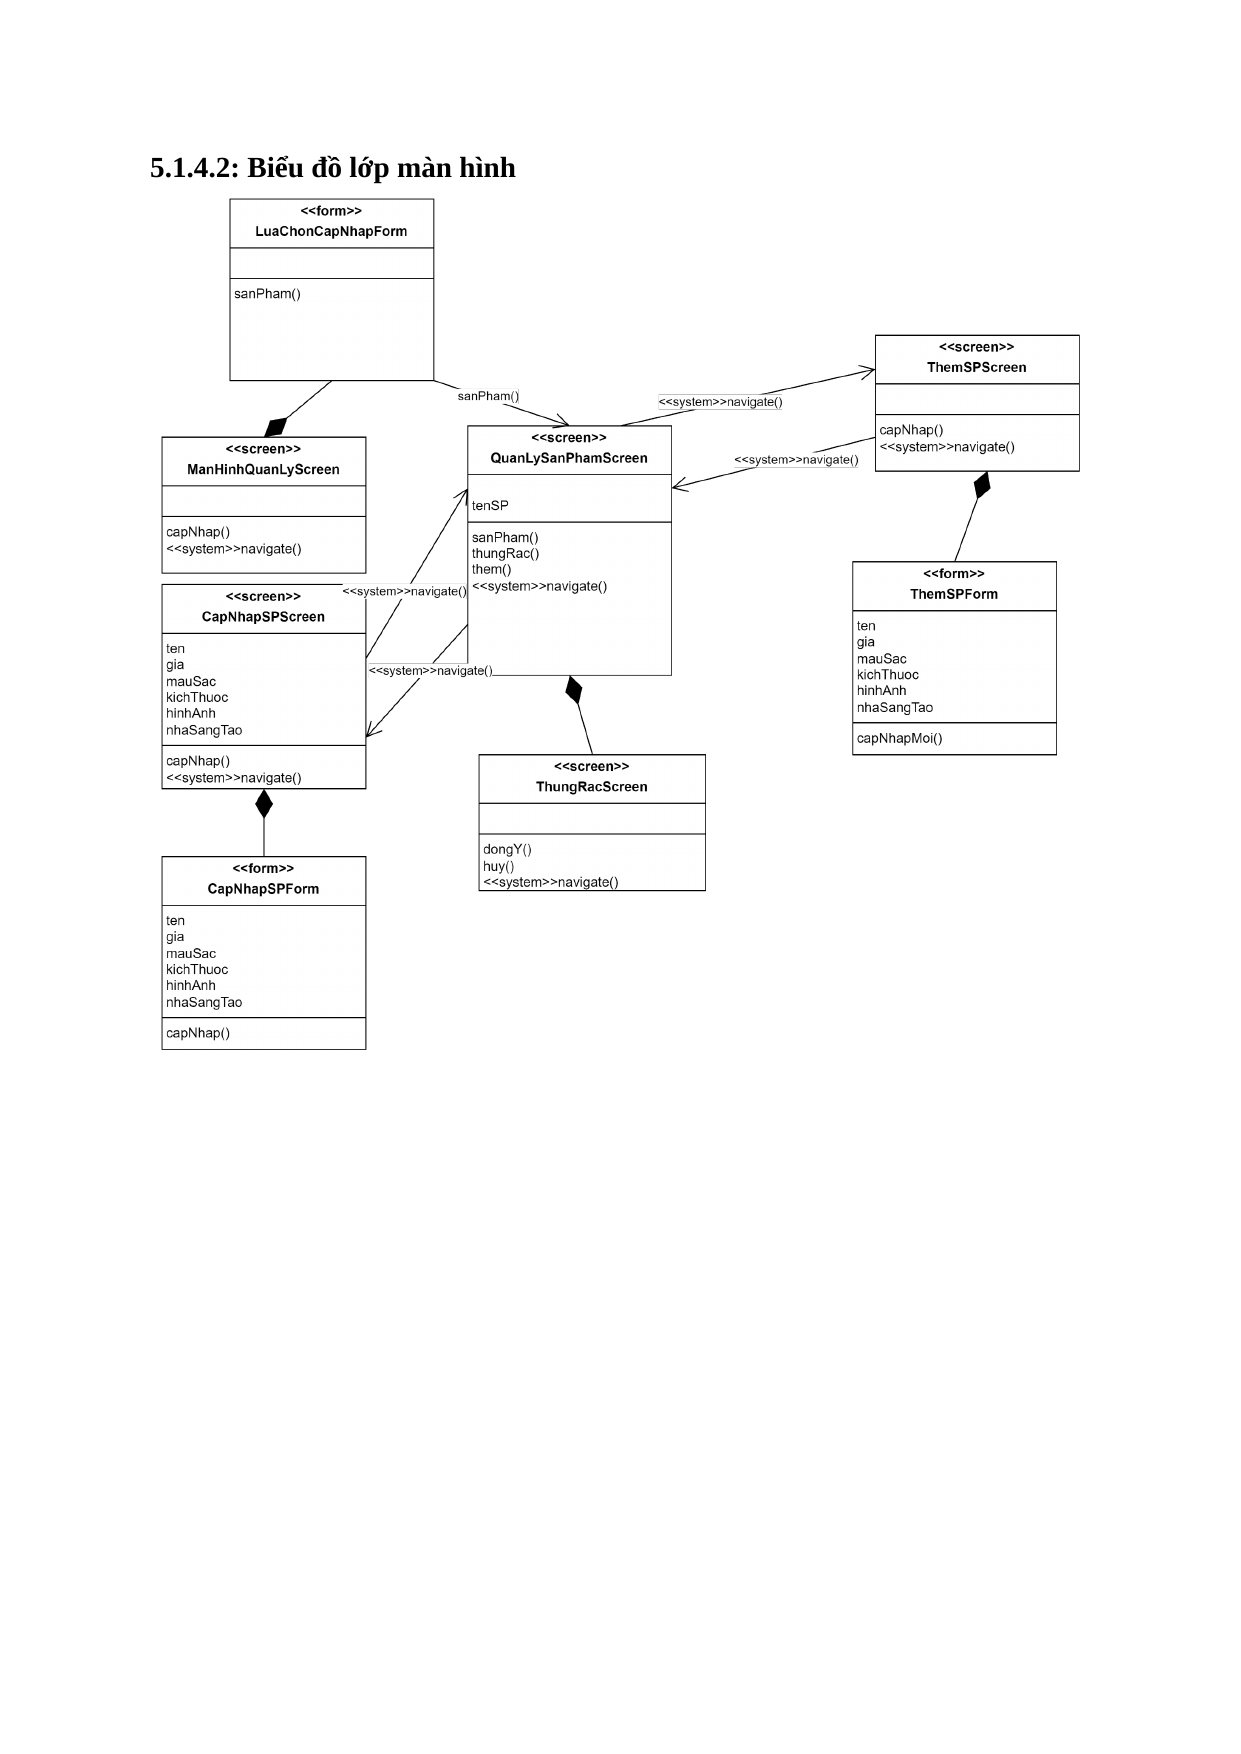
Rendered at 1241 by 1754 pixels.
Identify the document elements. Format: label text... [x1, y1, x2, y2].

text 5.1.4.2: Biểu đồ lớp màn hình [150, 150, 1090, 187]
picture [150, 187, 1091, 1061]
